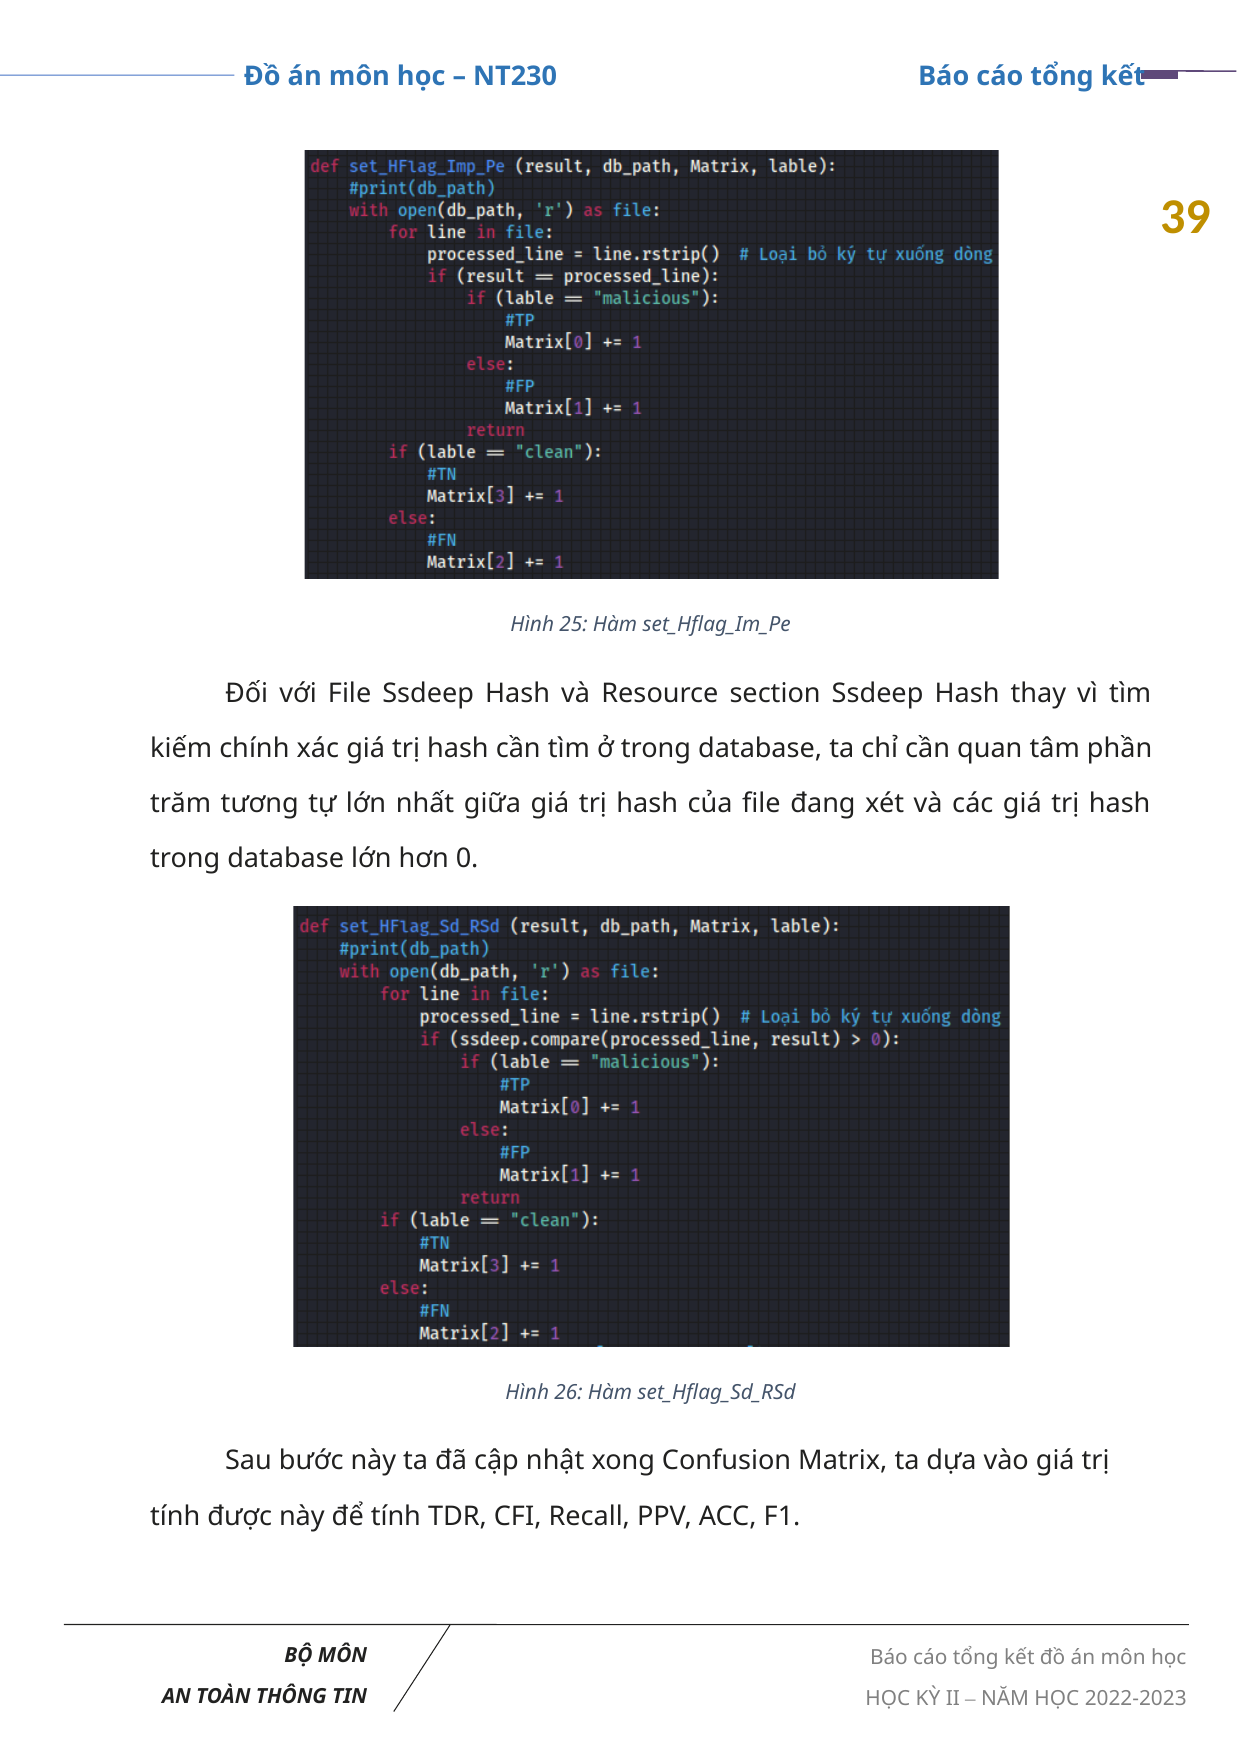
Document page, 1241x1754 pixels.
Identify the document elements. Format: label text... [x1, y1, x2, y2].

picture [304, 150, 999, 579]
picture [293, 906, 1010, 1347]
text Hình 25: Hàm set_Hflag_Im_Pe [150, 609, 1153, 638]
text Sau bước này ta đã cập nhật xong Confusion Matrix, ta dựa vào giá trị tính được này để tính TDR, CFI, Recall, PPV, ACC, F1. [150, 1441, 1153, 1533]
text Hình 26: Hàm set_Hflag_Sd_RSd [150, 1377, 1153, 1406]
text Đối với File Ssdeep Hash và Resource section Ssdeep Hash thay vì tìm kiếm chính xác giá trị hash cần tìm ở trong database, ta chỉ cần quan tâm phần trăm tương tự lớn nhất giữa giá trị hash của file đang xét và các giá trị hash trong database lớn hơn 0. [150, 673, 1153, 876]
